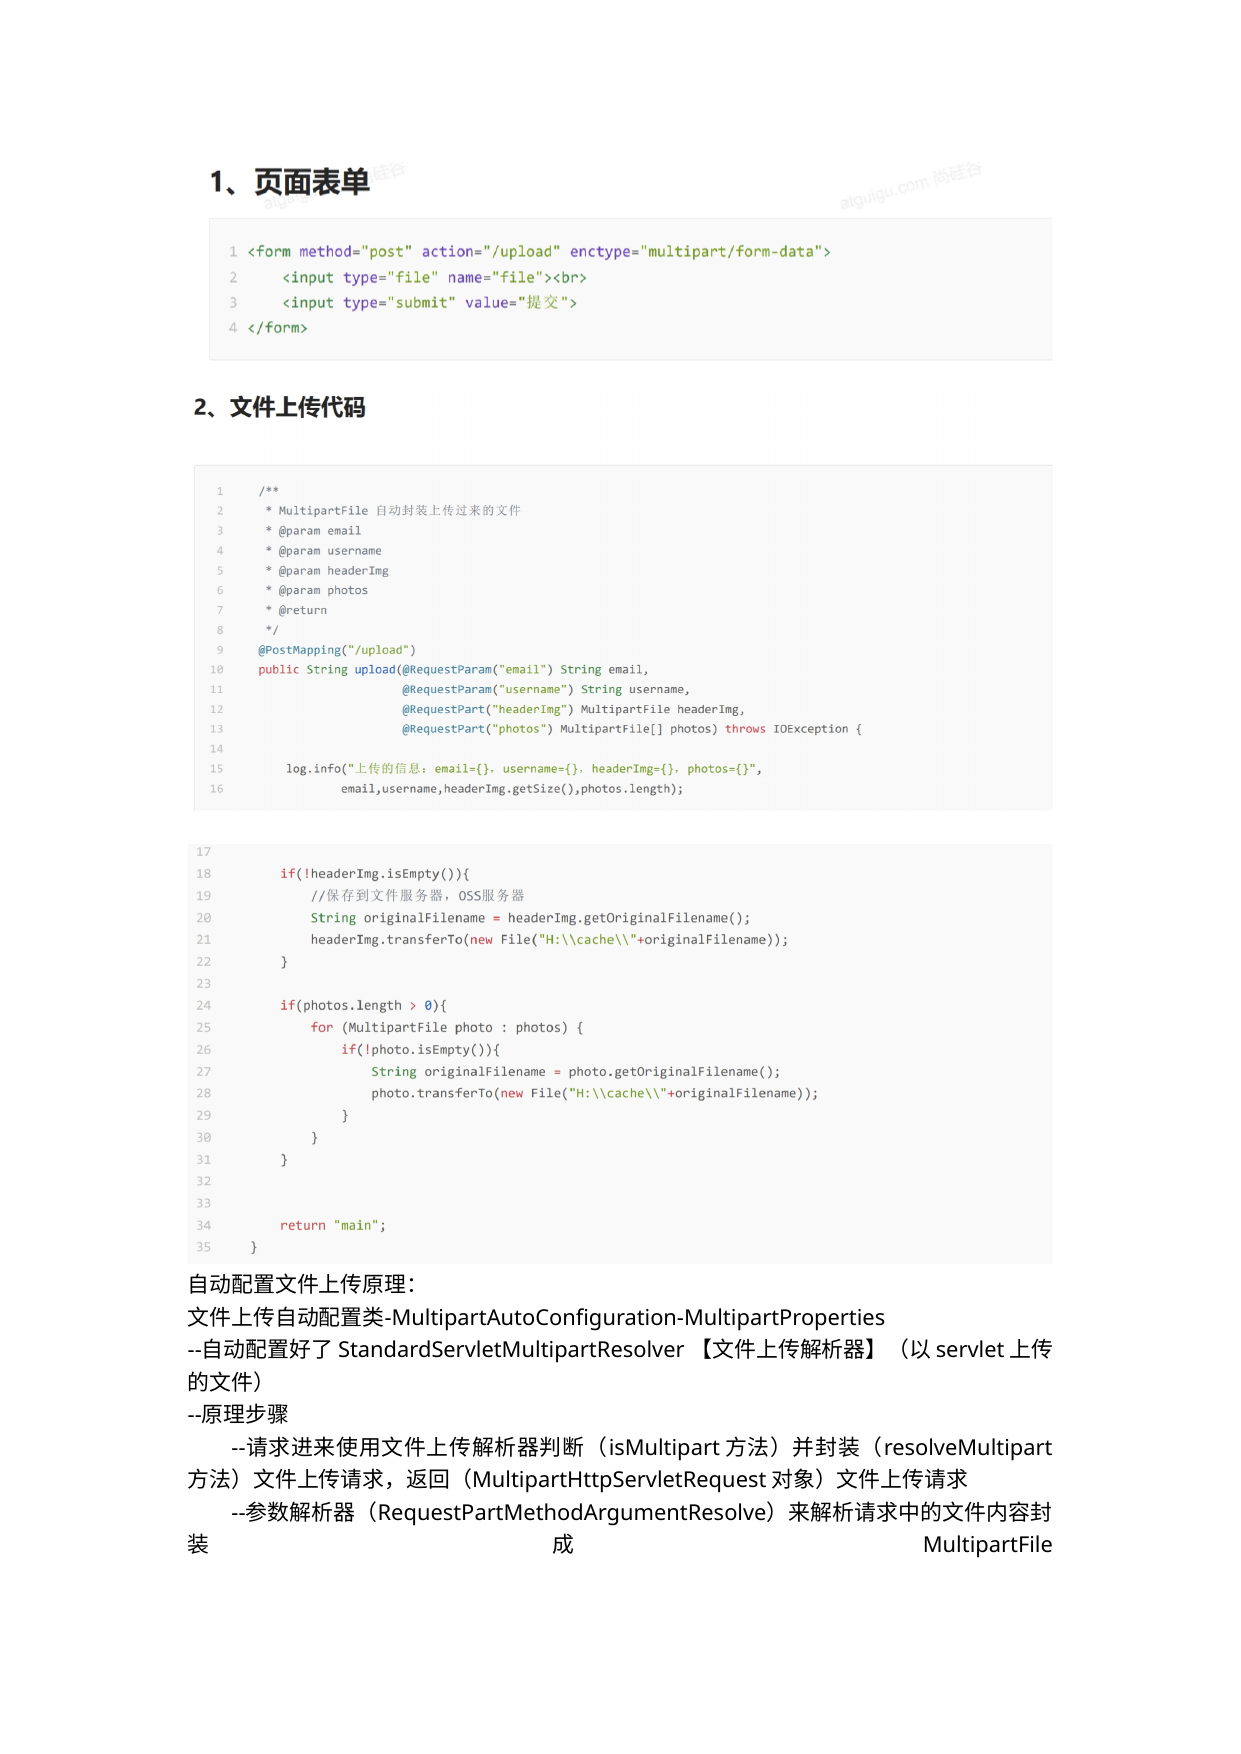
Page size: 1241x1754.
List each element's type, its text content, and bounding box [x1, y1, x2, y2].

picture [187, 162, 1053, 370]
picture [187, 389, 1053, 822]
text --参数解析器（RequestPartMethodArgumentResolve）来解析请求中的文件内容封装成MultipartFile [187, 1494, 1053, 1559]
text 文件上传自动配置类-MultipartAutoConfiguration-MultipartProperties [187, 1299, 1053, 1332]
text --原理步骤 [187, 1397, 1053, 1429]
picture [187, 844, 1053, 1264]
text --自动配置好了 StandardServletMultipartResolver 【文件上传解析器】（以servlet上传的文件） [187, 1332, 1053, 1397]
text 自动配置文件上传原理： [187, 1267, 1053, 1299]
text --请求进来使用文件上传解析器判断（isMultipart方法）并封装（resolveMultipart方法）文件上传请求，返回（MultipartHttpServletRequest对象）文件上传请求 [187, 1429, 1053, 1494]
